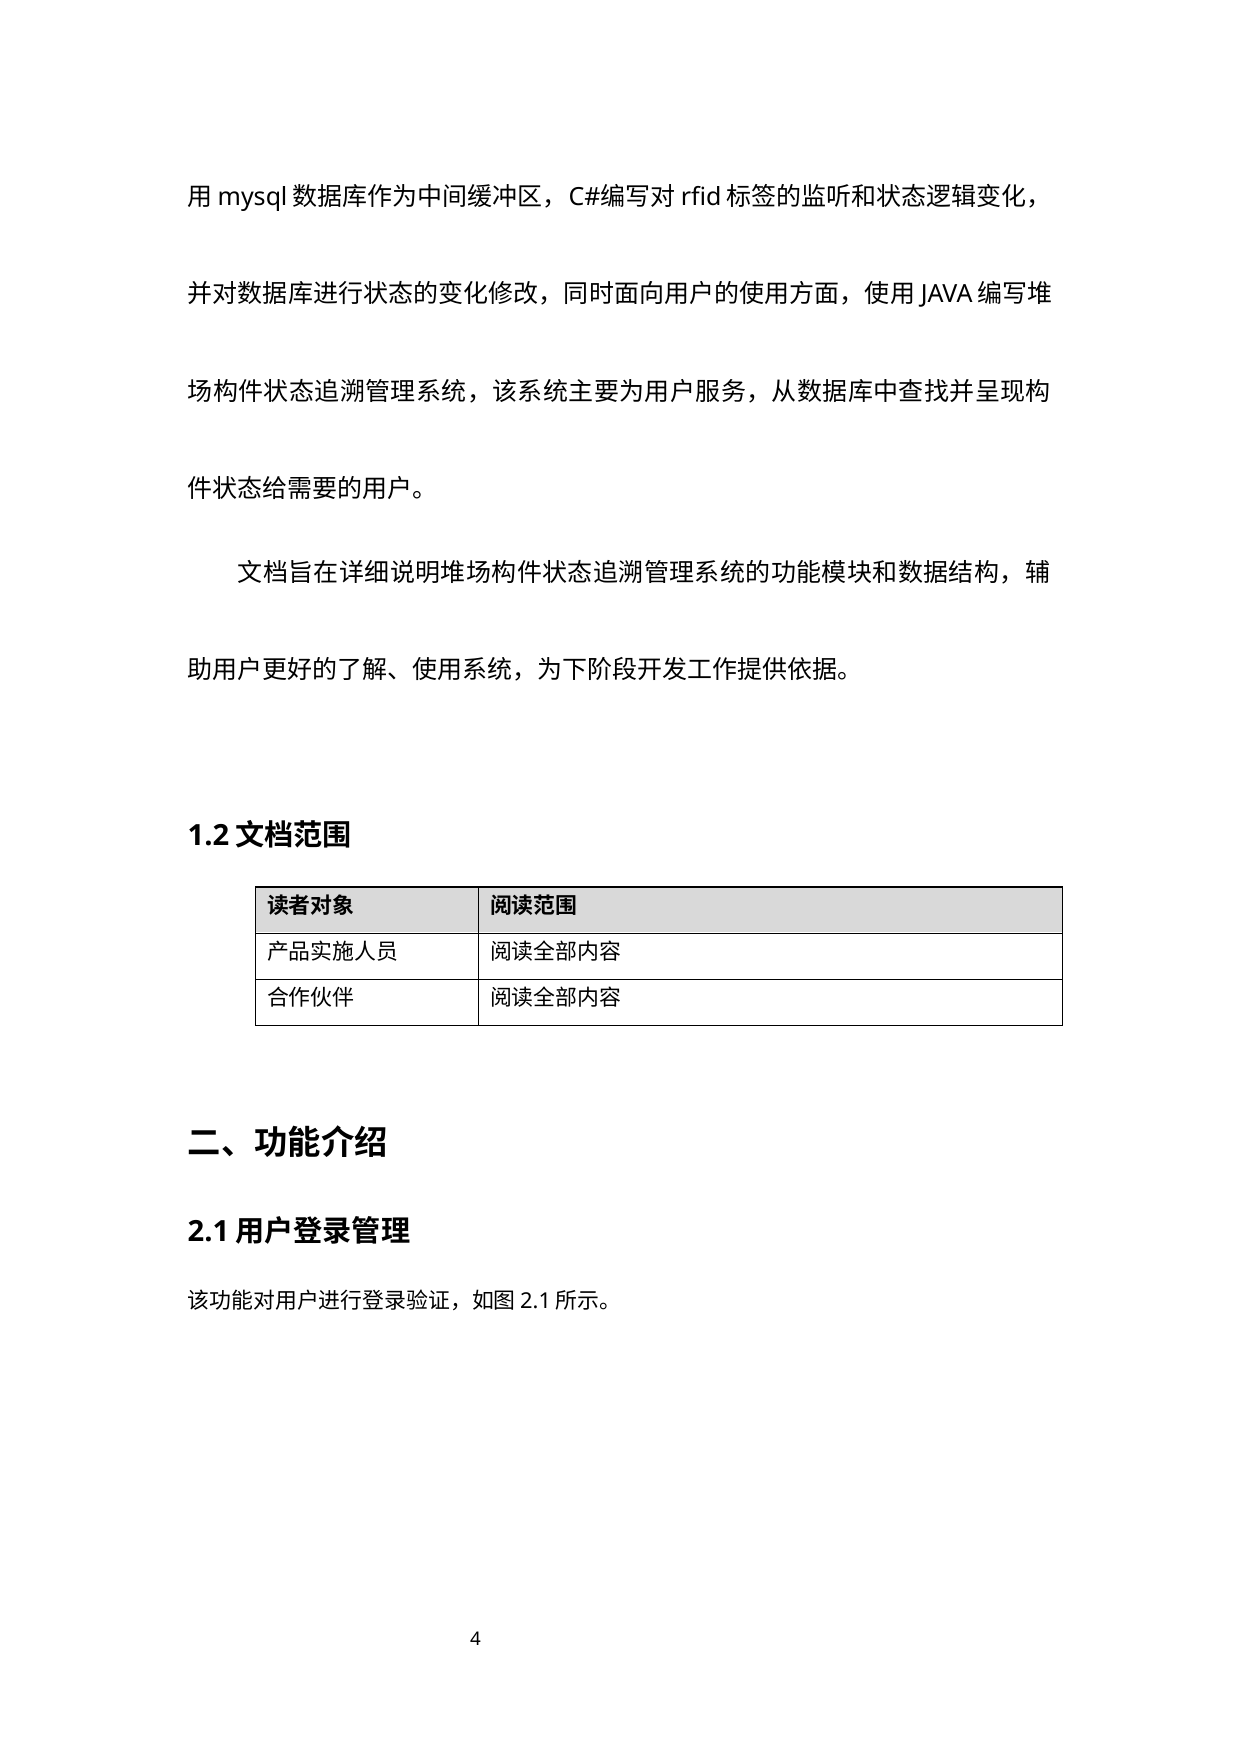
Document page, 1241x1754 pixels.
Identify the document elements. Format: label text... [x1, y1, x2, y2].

table_header 读者对象 [256, 888, 478, 932]
table_cell 合作伙伴 [256, 980, 478, 1024]
table_header 阅读范围 [479, 888, 1062, 932]
text 1.2文档范围 [187, 800, 1053, 865]
table_cell 阅读全部内容 [479, 934, 1062, 978]
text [187, 162, 1053, 519]
text 文档旨在详细说明堆场构件状态追溯管理系统的功能模块和数据结构，辅助用户更好的了解、使用系统，为下阶段开发工作提供依据。 [187, 538, 1053, 700]
list 功能介绍 [187, 1107, 1053, 1172]
table_cell 阅读全部内容 [479, 980, 1062, 1024]
table_cell 产品实施人员 [256, 934, 478, 978]
text 该功能对用户进行登录验证，如图2.1所示。 [187, 1283, 1053, 1315]
text 2.1用户登录管理 [187, 1197, 1053, 1262]
